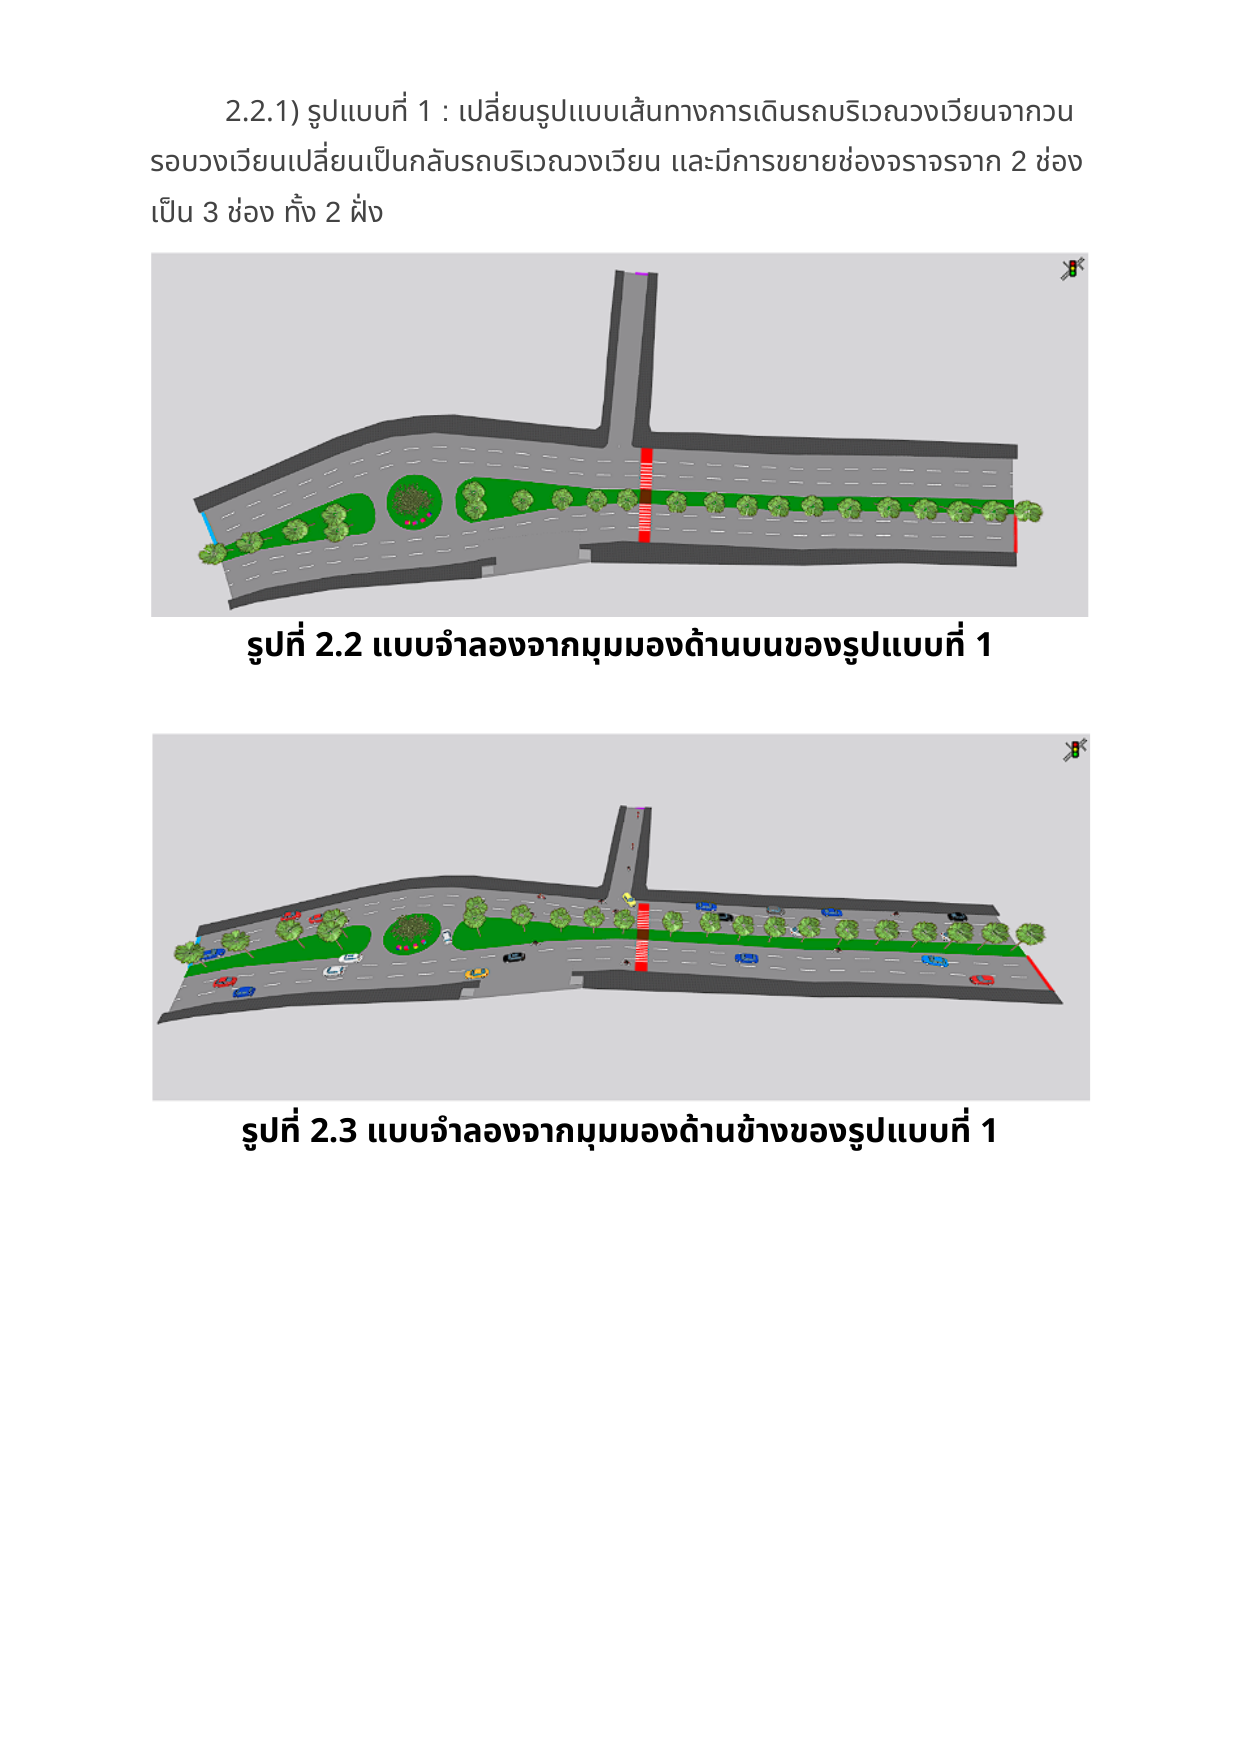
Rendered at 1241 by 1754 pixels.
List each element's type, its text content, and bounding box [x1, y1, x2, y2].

picture [150, 731, 1091, 1103]
picture [150, 250, 1091, 617]
subtitle 2.2.1) รูปแบบที่ 1 : เปลี่ยนรูปเเบบเส้นทางการเดินรถบริเวณวงเวียนจากวนรอบวงเวียนเปลี่ยนเป็นกลับรถบริเวณวงเวียน เเละมีการขยายช่องจราจรจาก 2 ช่อง เป็น 3 ช่อง ทั้ง 2 ฝั่ง [150, 90, 1090, 235]
text รูปที่ 2.3 แบบจำลองจากมุมมองด้านข้างของรูปแบบที่ 1 [150, 1107, 1090, 1157]
text รูปที่ 2.2 แบบจำลองจากมุมมองด้านบนของรูปแบบที่ 1 [150, 621, 1090, 671]
